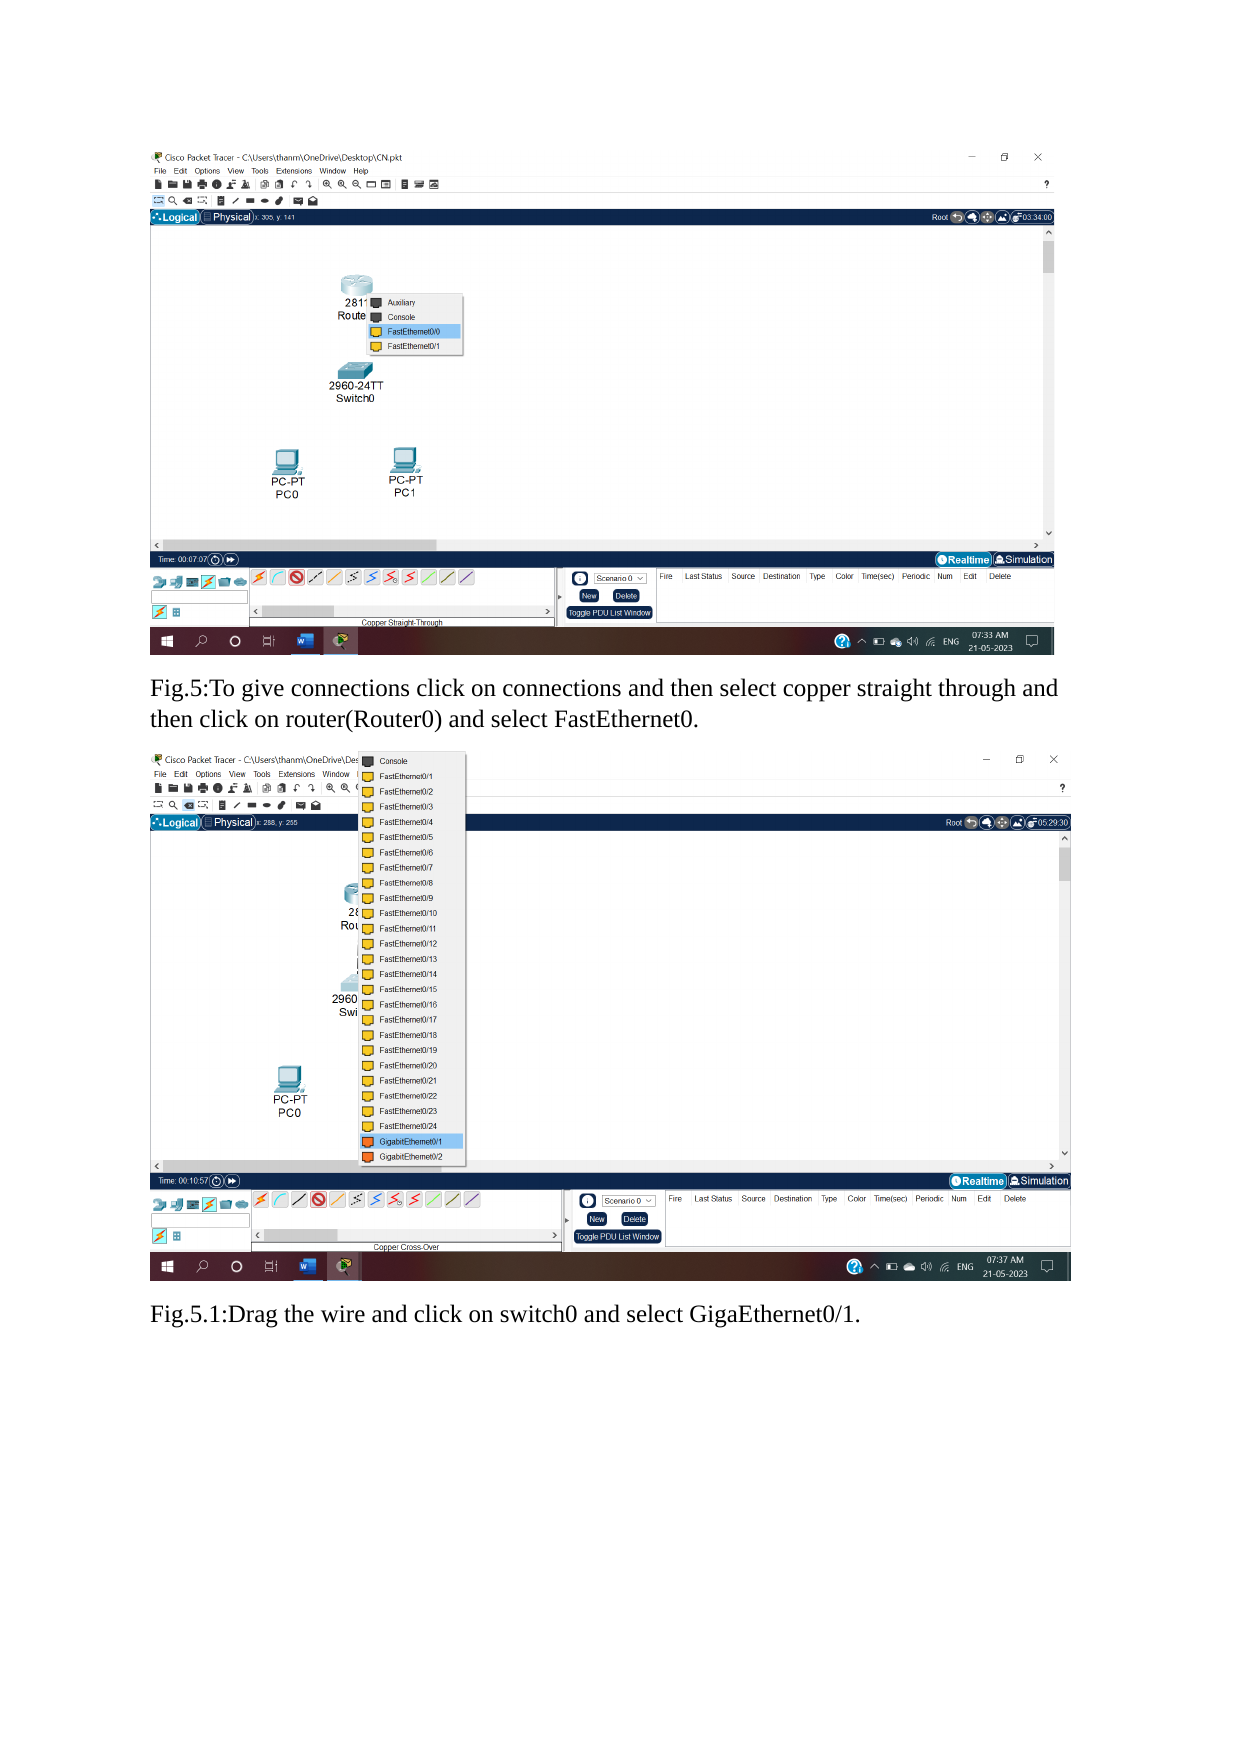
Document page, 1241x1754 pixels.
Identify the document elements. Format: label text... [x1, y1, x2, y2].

picture [176, 216, 185, 222]
text Fig.5:To give connections click on connections and then select copper straight through and then click on router(Router0) and select FastEthernet0. [150, 673, 1090, 733]
picture [150, 150, 1055, 655]
text Fig.5.1:Drag the wire and click on switch0 and select GigaEthernet0/1. [150, 1299, 1090, 1328]
picture [150, 751, 1071, 1281]
